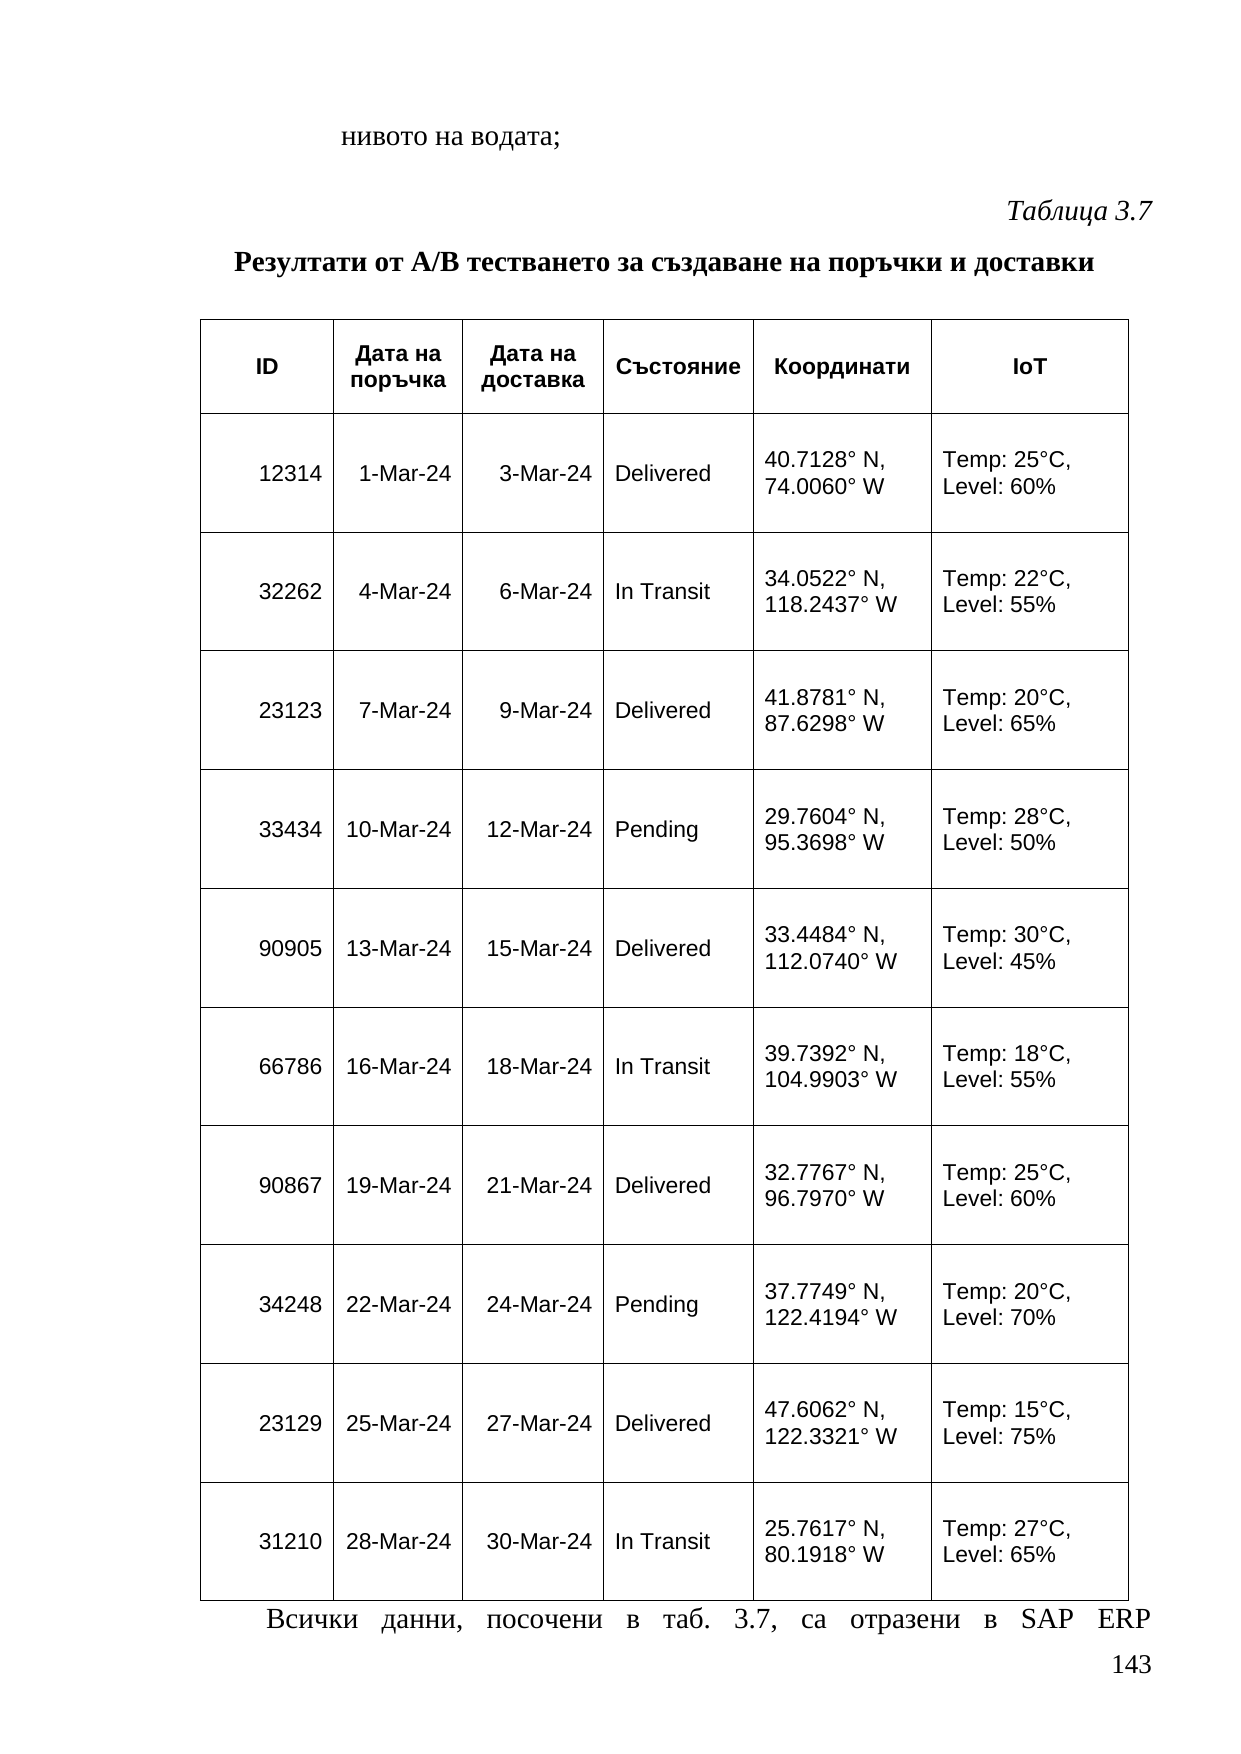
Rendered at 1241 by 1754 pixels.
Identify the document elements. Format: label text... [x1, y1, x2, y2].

table_cell 34.0522° N, 118.2437° W [754, 533, 931, 650]
table_cell Temp: 22°C, Level: 55% [932, 533, 1128, 650]
table_cell 33.4484° N, 112.0740° W [754, 889, 931, 1007]
table_cell 66786 [201, 1008, 333, 1125]
table_cell 18-Mar-24 [463, 1008, 603, 1125]
table_header Дата на доставка [463, 320, 603, 413]
table_cell 15-Mar-24 [463, 889, 603, 1007]
title Резултати от A/B тестването за създаване на поръчки и доставки [177, 244, 1152, 277]
table_cell 27-Mar-24 [463, 1364, 603, 1482]
table_cell 6-Mar-24 [463, 533, 603, 650]
table_cell Temp: 30°C, Level: 45% [932, 889, 1128, 1007]
table_cell 39.7392° N, 104.9903° W [754, 1008, 931, 1125]
table_cell 24-Mar-24 [463, 1245, 603, 1363]
table_cell In Transit [604, 533, 753, 650]
table_cell 32.7767° N, 96.7970° W [754, 1126, 931, 1244]
table_cell 23129 [201, 1364, 333, 1482]
table_cell In Transit [604, 1008, 753, 1125]
table_cell 25-Mar-24 [334, 1364, 462, 1482]
table_cell 16-Mar-24 [334, 1008, 462, 1125]
title Таблица 3.7 [177, 193, 1152, 227]
table_cell Temp: 28°C, Level: 50% [932, 770, 1128, 888]
table_cell 3-Mar-24 [463, 414, 603, 532]
table_cell 33434 [201, 770, 333, 888]
table_cell Temp: 18°C, Level: 55% [932, 1008, 1128, 1125]
table_cell 13-Mar-24 [334, 889, 462, 1007]
table_cell 37.7749° N, 122.4194° W [754, 1245, 931, 1363]
table_header IoT [932, 320, 1128, 413]
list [303, 118, 1152, 152]
table_cell Pending [604, 770, 753, 888]
table_cell Delivered [604, 414, 753, 532]
table_header ID [201, 320, 333, 413]
table_cell 47.6062° N, 122.3321° W [754, 1364, 931, 1482]
table_cell 40.7128° N, 74.0060° W [754, 414, 931, 532]
table_cell 10-Mar-24 [334, 770, 462, 888]
table_cell 22-Mar-24 [334, 1245, 462, 1363]
table_cell 30-Mar-24 [463, 1483, 603, 1600]
table_cell 19-Mar-24 [334, 1126, 462, 1244]
table_cell 31210 [201, 1483, 333, 1600]
table_cell Temp: 20°C, Level: 70% [932, 1245, 1128, 1363]
table_cell 25.7617° N, 80.1918° W [754, 1483, 931, 1600]
table_header Координати [754, 320, 931, 413]
table_cell Delivered [604, 1126, 753, 1244]
table_cell Delivered [604, 1364, 753, 1482]
table_cell 7-Mar-24 [334, 651, 462, 769]
table_cell 9-Mar-24 [463, 651, 603, 769]
table_cell Pending [604, 1245, 753, 1363]
table_cell 41.8781° N, 87.6298° W [754, 651, 931, 769]
table_cell Temp: 25°C, Level: 60% [932, 1126, 1128, 1244]
table_cell 29.7604° N, 95.3698° W [754, 770, 931, 888]
table_cell Delivered [604, 651, 753, 769]
table_cell In Transit [604, 1483, 753, 1600]
table_cell Delivered [604, 889, 753, 1007]
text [177, 1601, 1152, 1635]
table_cell 34248 [201, 1245, 333, 1363]
table_cell 4-Mar-24 [334, 533, 462, 650]
table_cell Temp: 20°C, Level: 65% [932, 651, 1128, 769]
table_cell 32262 [201, 533, 333, 650]
table_cell Temp: 27°C, Level: 65% [932, 1483, 1128, 1600]
table_cell 23123 [201, 651, 333, 769]
table_cell 90867 [201, 1126, 333, 1244]
table_cell 28-Mar-24 [334, 1483, 462, 1600]
table_header Състояние [604, 320, 753, 413]
table_cell 90905 [201, 889, 333, 1007]
table_cell 21-Mar-24 [463, 1126, 603, 1244]
table_cell Temp: 15°C, Level: 75% [932, 1364, 1128, 1482]
table_cell Temp: 25°C, Level: 60% [932, 414, 1128, 532]
table_cell 12-Mar-24 [463, 770, 603, 888]
table_cell 12314 [201, 414, 333, 532]
table_cell 1-Mar-24 [334, 414, 462, 532]
table_header Дата на поръчка [334, 320, 462, 413]
